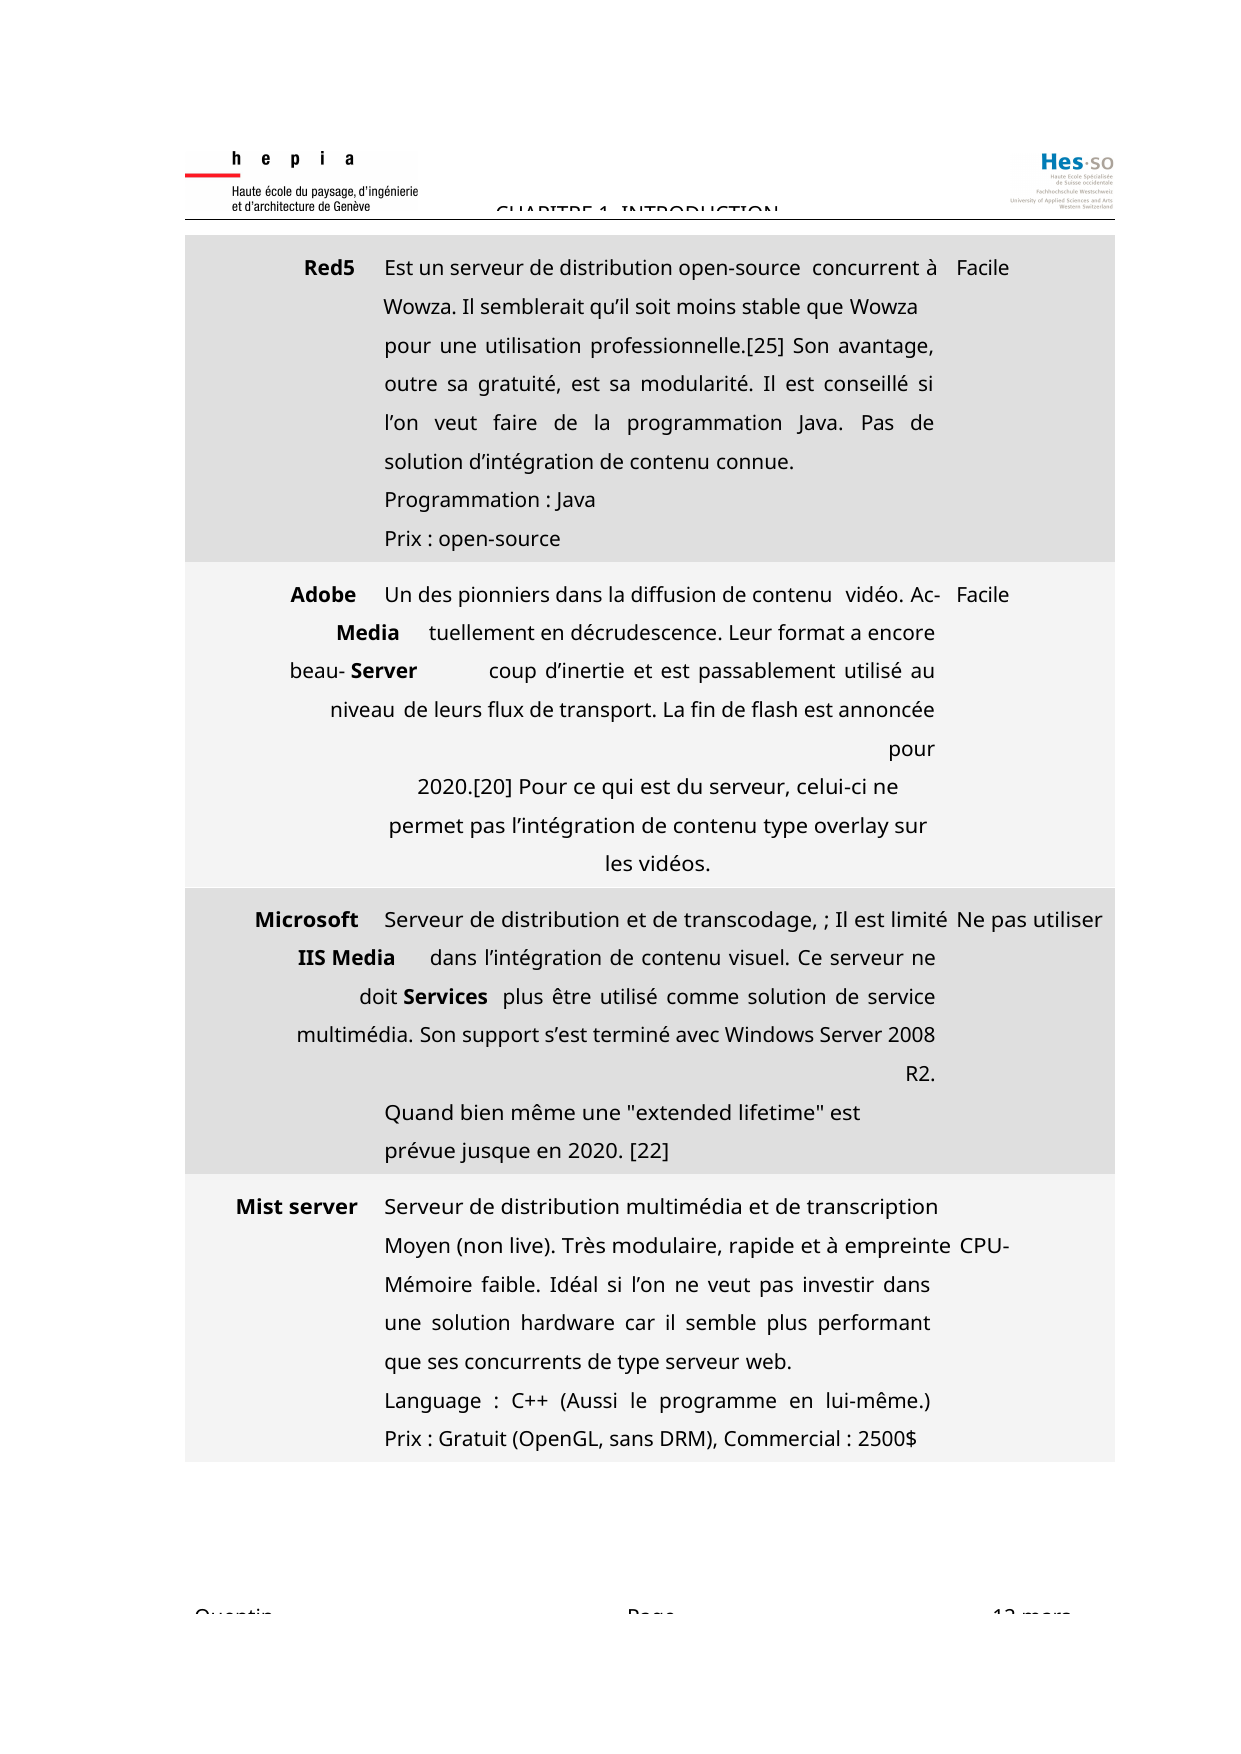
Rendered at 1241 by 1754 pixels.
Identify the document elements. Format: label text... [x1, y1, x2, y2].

table_cell Microsoft Serveur de distribution et de transcodage, ; Il est limité Ne pas utiliser IIS Media dans l’intégration de contenu visuel. Ce serveur ne doit Services plus être utilisé comme solution de service multimédia. Son support s’est terminé avec Windows Server 2008 R2. Quand bien même une "extended lifetime" est prévue jusque en 2020. [22] [185, 888, 1115, 1174]
table_cell Mist server Serveur de distribution multimédia et de transcription Moyen (non live). Très modulaire, rapide et à empreinte CPU- Mémoire faible. Idéal si l’on ne veut pas investir dans une solution hardware car il semble plus performant que ses concurrents de type serveur web. Language : C++ (Aussi le programme en lui-même.) Prix : Gratuit (OpenGL, sans DRM), Commercial : 2500$ [185, 1174, 1115, 1462]
table_header Red5 Est un serveur de distribution open-source concurrent à Facile Wowza. Il semblerait qu’il soit moins stable que Wowza pour une utilisation professionnelle.[25] Son avantage, outre sa gratuité, est sa modularité. Il est conseillé si l’on veut faire de la programmation Java. Pas de solution d’intégration de contenu connue. Programmation : Java Prix : open-source [185, 235, 1115, 562]
picture [1010, 153, 1114, 209]
picture [185, 151, 418, 211]
table_cell Adobe Un des pionniers dans la diffusion de contenu vidéo. Ac- Facile Media tuellement en décrudescence. Leur format a encore beau- Server coup d’inertie et est passablement utilisé au niveau de leurs flux de transport. La fin de flash est annoncée pour 2020.[20] Pour ce qui est du serveur, celui-ci ne permet pas l’intégration de contenu type overlay sur les vidéos. [185, 562, 1115, 887]
